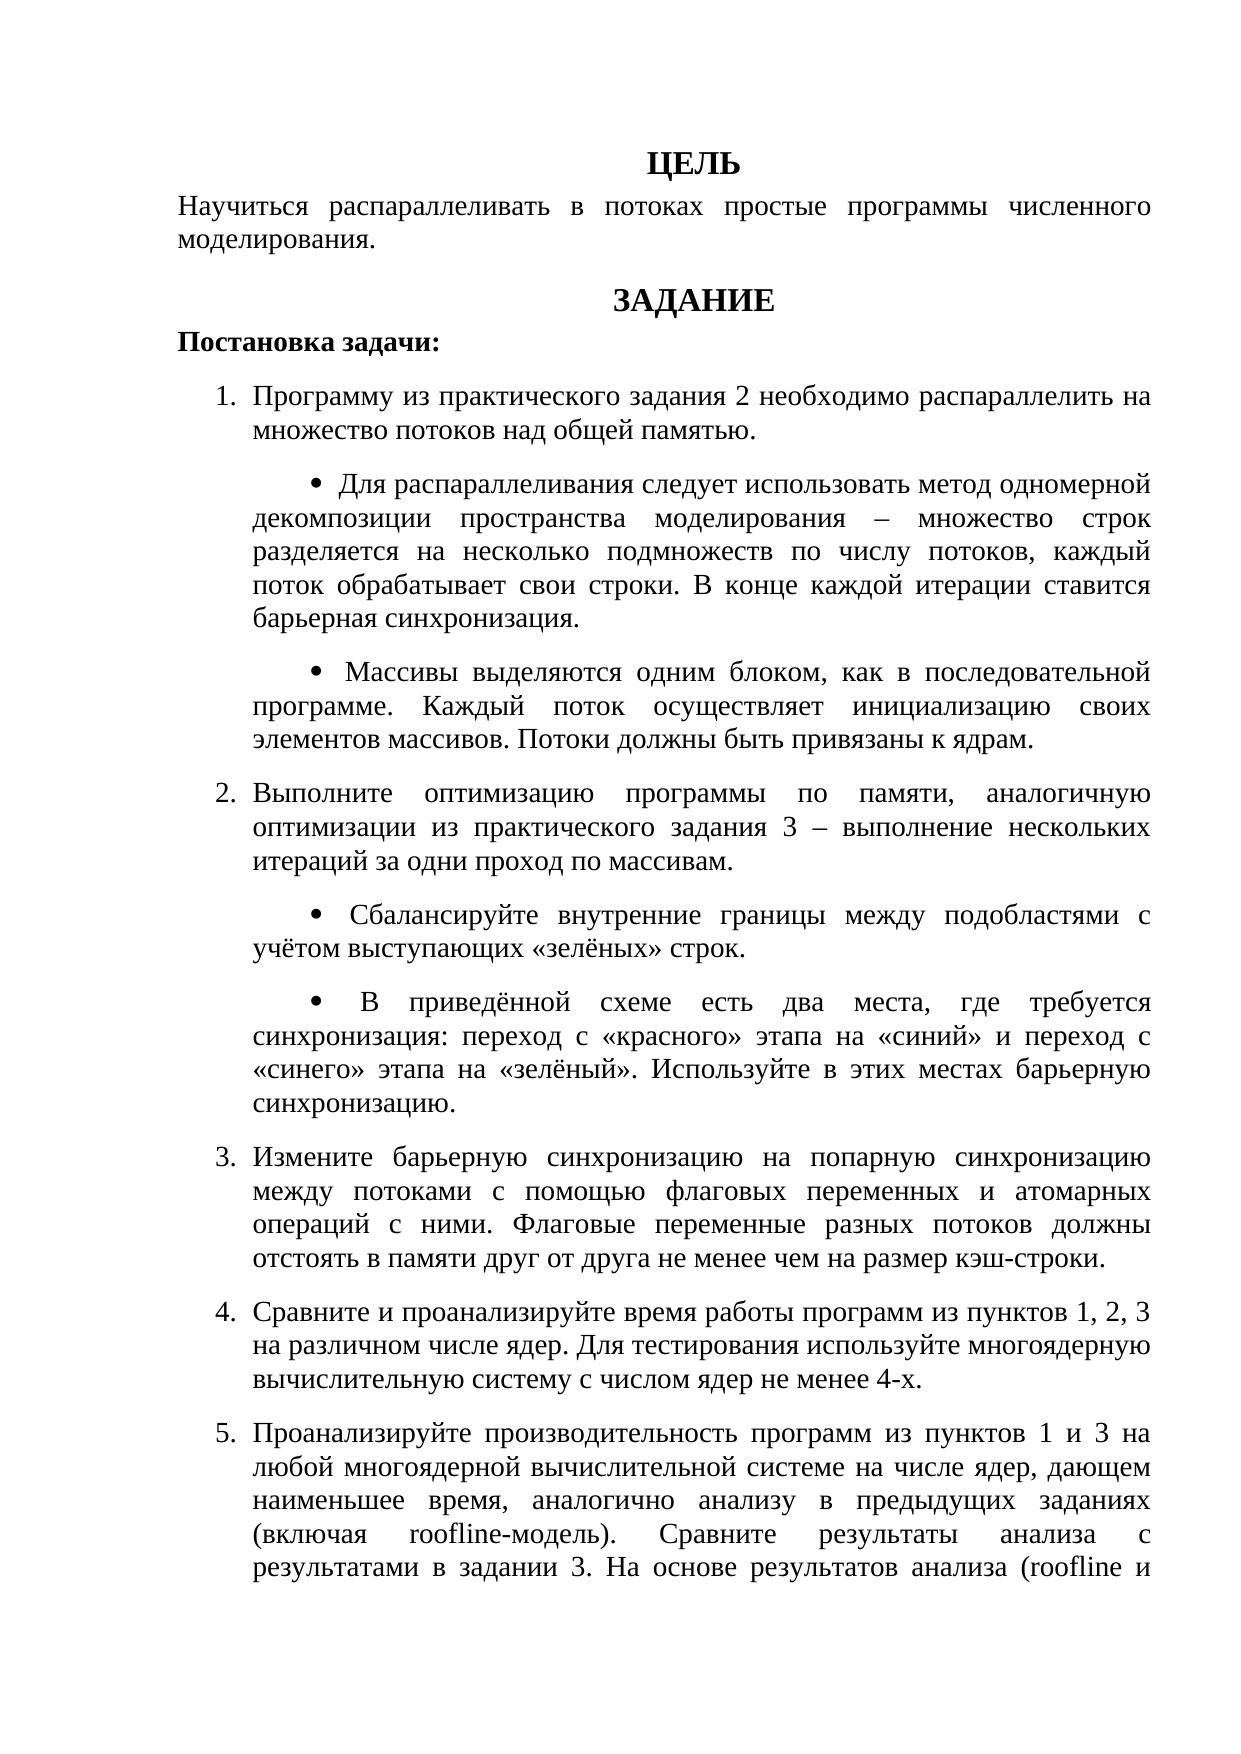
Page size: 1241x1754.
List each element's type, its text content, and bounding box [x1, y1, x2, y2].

text Постановка задачи: [177, 324, 1152, 358]
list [215, 1415, 1152, 1583]
list Измените барьерную синхронизацию на попарную синхронизацию между потоками с помощью флаговых переменных и атомарных операций с ними. Флаговые переменные разных потоков должны отстоять в памяти друг от друга не менее чем на размер кэш-строки. [215, 1139, 1152, 1273]
list Выполните оптимизацию программы по памяти, аналогичную оптимизации из практического задания 3 – выполнение нескольких итераций за одни проход по массивам. [215, 776, 1152, 876]
text Научиться распараллеливать в потоках простые программы численного моделирования. [177, 188, 1152, 255]
text Для распараллеливания следует использовать метод одномерной декомпозиции пространства моделирования – множество строк разделяется на несколько подмножеств по числу потоков, каждый поток обрабатывает свои строки. В конце каждой итерации ставится барьерная синхронизация. [252, 466, 1152, 634]
list Программу из практического задания 2 необходимо распараллелить на множество потоков над общей памятью. [215, 378, 1152, 446]
text В приведённой схеме есть два места, где требуется синхронизация: переход с «красного» этапа на «синий» и переход с «синего» этапа на «зелёный». Используйте в этих местах барьерную синхронизацию. [252, 984, 1152, 1119]
text Сбалансируйте внутренние границы между подобластями с учётом выступающих «зелёных» строк. [252, 897, 1152, 964]
list Сравните и проанализируйте время работы программ из пунктов 1, 2, 3 на различном числе ядер. Для тестирования используйте многоядерную вычислительную систему с числом ядер не менее 4-х. [215, 1294, 1152, 1394]
text Массивы выделяются одним блоком, как в последовательной программе. Каждый поток осуществляет инициализацию своих элементов массивов. Потоки должны быть привязаны к ядрам. [252, 654, 1152, 755]
subtitle ЗАДАНИЕ [177, 280, 1152, 318]
subtitle ЦЕЛЬ [177, 143, 1152, 181]
